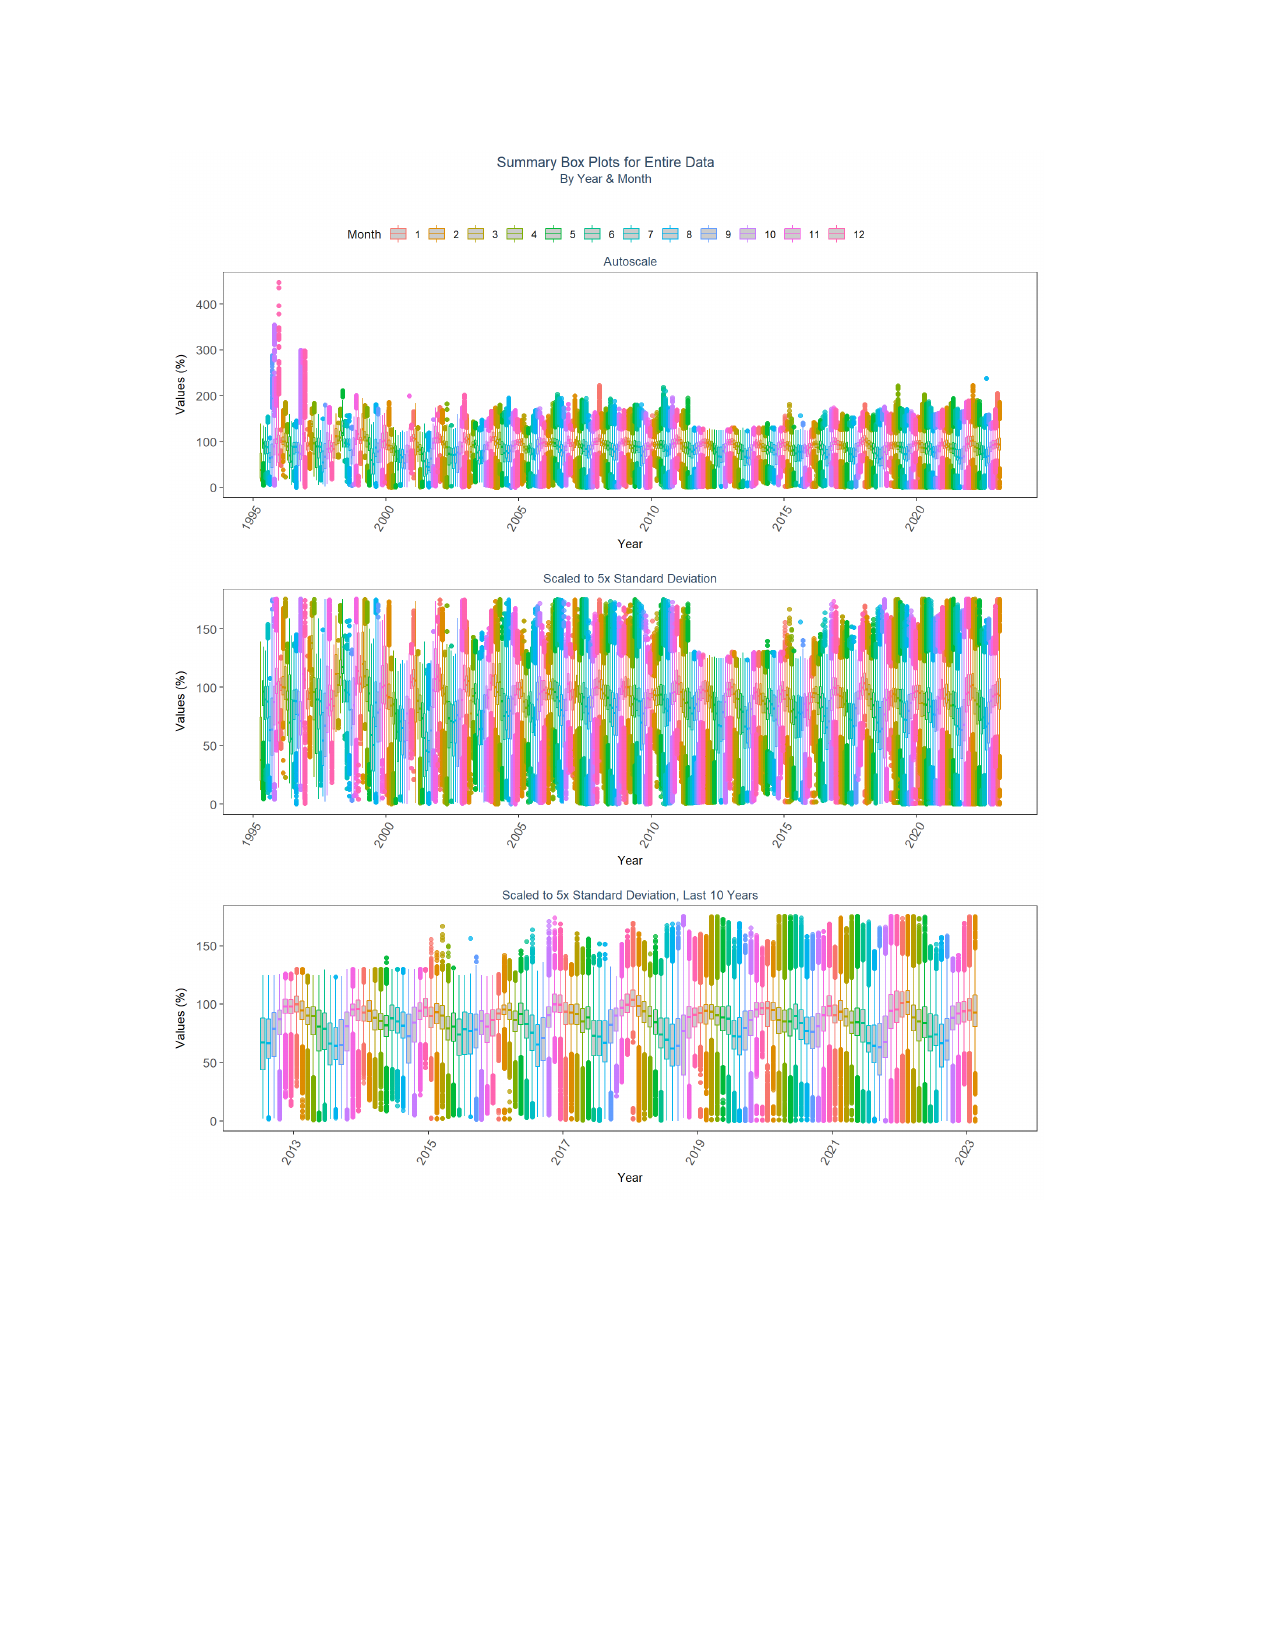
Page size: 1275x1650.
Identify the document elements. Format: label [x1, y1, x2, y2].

picture [168, 150, 1044, 1200]
